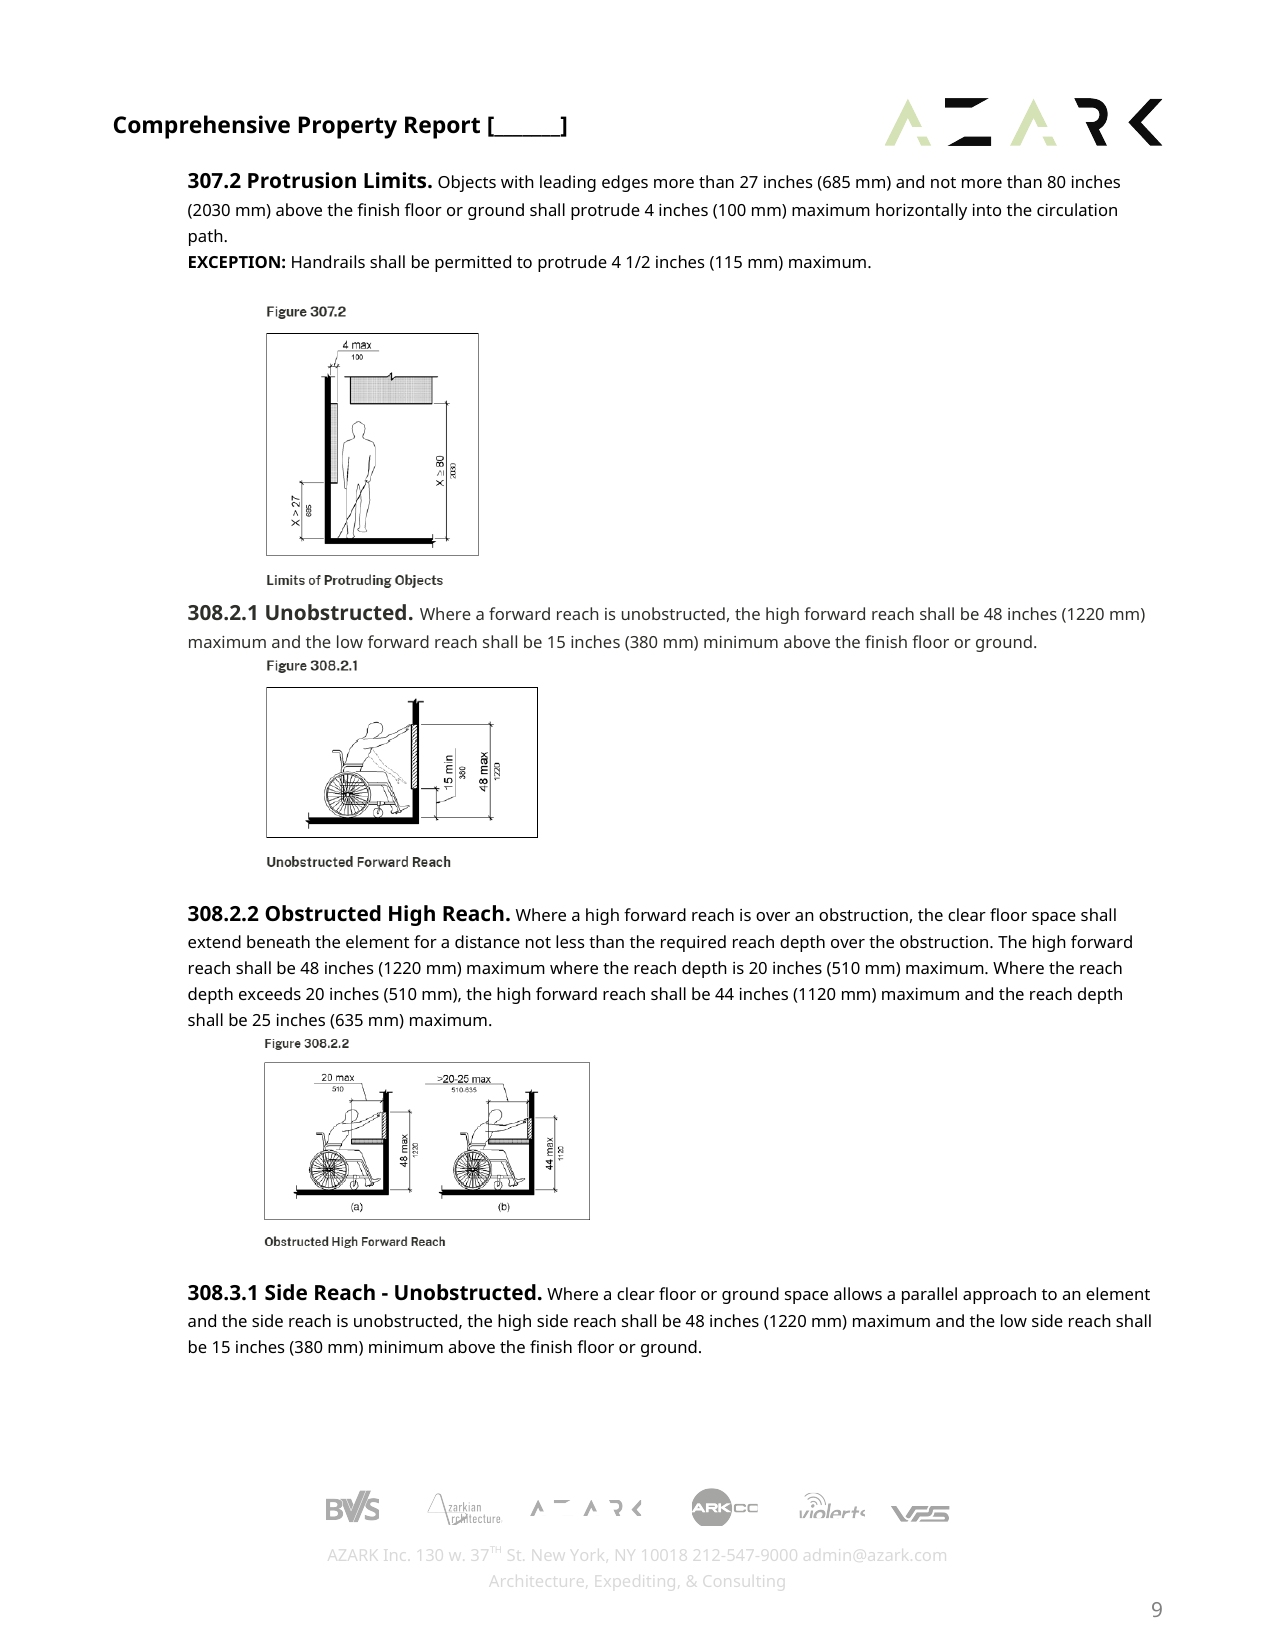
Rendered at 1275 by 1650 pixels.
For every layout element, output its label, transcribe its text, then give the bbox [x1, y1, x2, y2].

list 307.2 Protrusion Limits. Objects with leading edges more than 27 inches (685 mm) and not more than 80 inches (2030 mm) above the finish floor or ground shall protrude 4 inches (100 mm) maximum horizontally into the circulation path. [187, 167, 1162, 247]
picture [799, 1492, 865, 1518]
picture [325, 1490, 379, 1522]
picture [691, 1488, 758, 1526]
picture [427, 1493, 503, 1525]
list EXCEPTION: Handrails shall be permitted to protrude 4 1/2 inches (115 mm) maximum. [187, 251, 1162, 273]
picture [528, 1500, 642, 1516]
picture [890, 1506, 950, 1522]
list 308.2.2 Obstructed High Reach. Where a high forward reach is over an obstruction, the clear floor space shall extend beneath the element for a distance not less than the required reach depth over the obstruction. The high forward reach shall be 48 inches (1220 mm) maximum where the reach depth is 20 inches (510 mm) maximum. Where the reach depth exceeds 20 inches (510 mm), the high forward reach shall be 44 inches (1120 mm) maximum and the reach depth shall be 25 inches (635 mm) maximum. [187, 899, 1162, 1032]
picture [885, 98, 1163, 146]
picture [262, 1035, 598, 1248]
picture [262, 656, 543, 869]
list 308.3.1 Side Reach - Unobstructed. Where a clear floor or ground space allows a parallel approach to an element and the side reach is unobstructed, the high side reach shall be 48 inches (1220 mm) maximum and the low side reach shall be 15 inches (380 mm) minimum above the finish floor or ground. [187, 1278, 1162, 1358]
list 308.2.1 Unobstructed. Where a forward reach is unobstructed, the high forward reach shall be 48 inches (1220 mm) maximum and the low forward reach shall be 15 inches (380 mm) minimum above the finish floor or ground. [187, 596, 1162, 653]
picture [262, 302, 493, 593]
